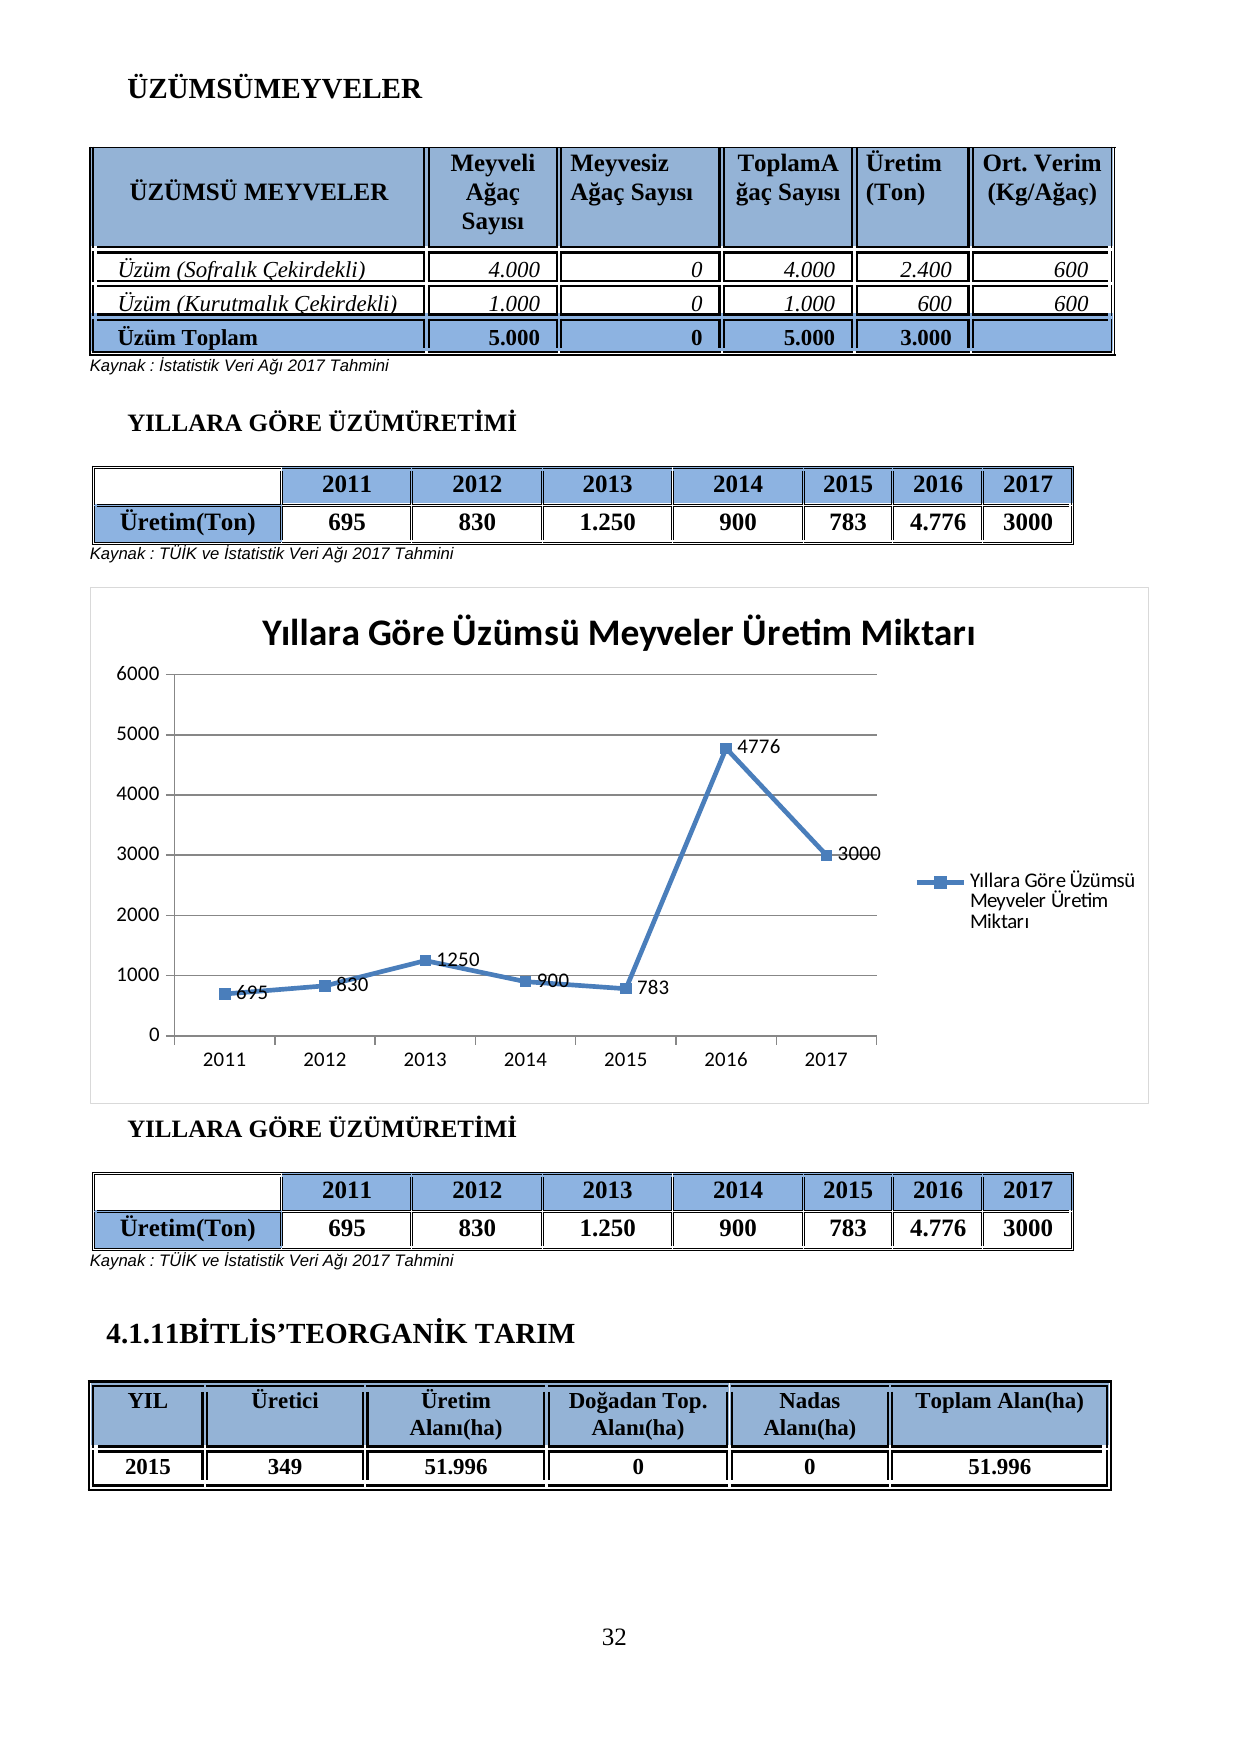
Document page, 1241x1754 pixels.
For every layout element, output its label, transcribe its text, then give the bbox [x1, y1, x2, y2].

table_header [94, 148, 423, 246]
list YILLARA GÖRE ÜZÜMÜRETİMİ [106, 408, 1151, 436]
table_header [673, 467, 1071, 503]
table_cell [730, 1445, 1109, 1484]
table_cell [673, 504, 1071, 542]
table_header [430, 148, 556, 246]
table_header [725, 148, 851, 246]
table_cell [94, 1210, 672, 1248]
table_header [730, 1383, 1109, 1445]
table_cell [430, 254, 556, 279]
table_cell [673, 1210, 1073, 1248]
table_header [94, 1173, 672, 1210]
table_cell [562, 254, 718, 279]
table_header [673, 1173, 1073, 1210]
list YILLARA GÖRE ÜZÜMÜRETİMİ [106, 1114, 1151, 1143]
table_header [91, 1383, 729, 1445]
text 4.1.11BİTLİS’TEORGANİK TARIM [106, 1316, 1151, 1349]
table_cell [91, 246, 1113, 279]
text Kaynak : TÜİK ve İstatistik Veri Ağı 2017 Tahmini [89, 1251, 1151, 1270]
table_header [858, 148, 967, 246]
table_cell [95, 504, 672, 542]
text Kaynak : TÜİK ve İstatistik Veri Ağı 2017 Tahmini [89, 545, 1151, 563]
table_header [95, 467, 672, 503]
text Kaynak : İstatistik Veri Ağı 2017 Tahmini [89, 356, 1151, 375]
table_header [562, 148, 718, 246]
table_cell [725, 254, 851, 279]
list ÜZÜMSÜMEYVELER [106, 72, 1151, 105]
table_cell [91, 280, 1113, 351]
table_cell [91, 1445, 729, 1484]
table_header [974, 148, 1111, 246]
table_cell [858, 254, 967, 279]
